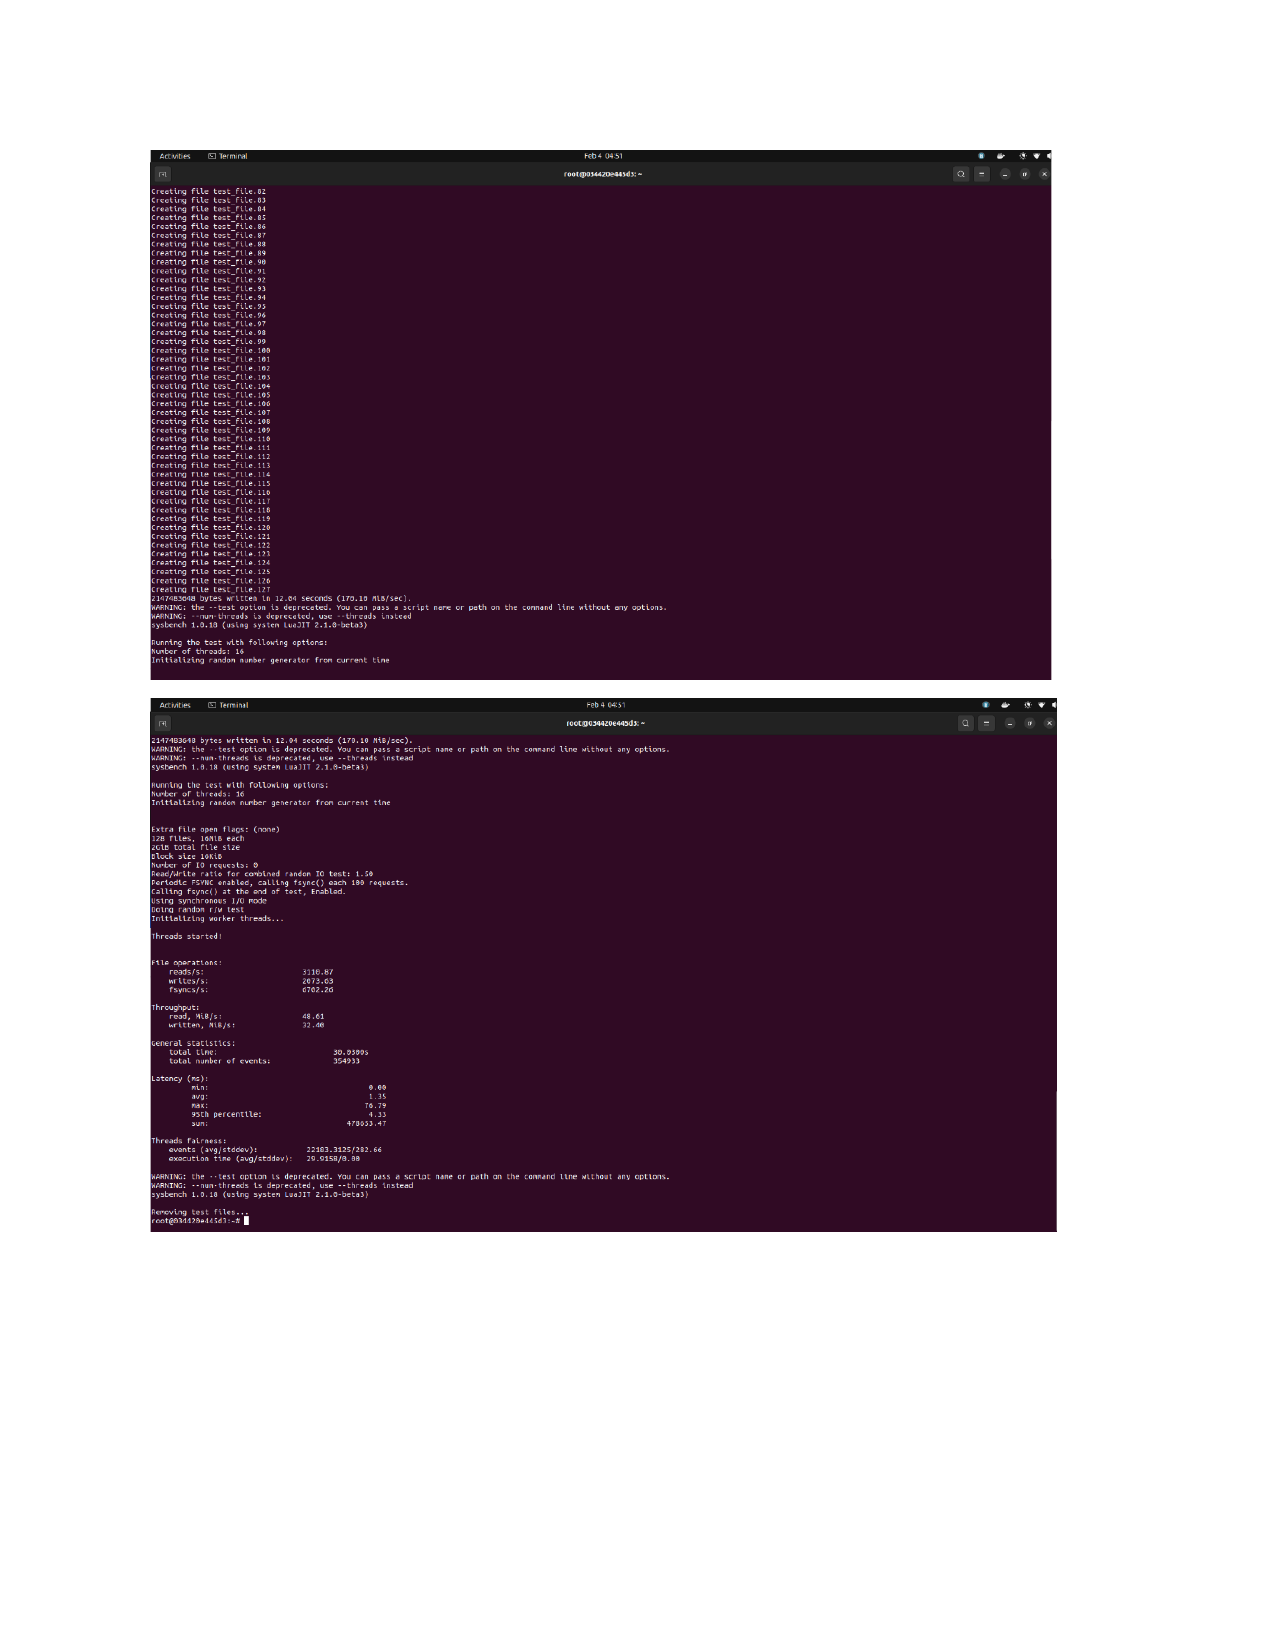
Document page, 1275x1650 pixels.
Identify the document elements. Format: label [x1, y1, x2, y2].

picture [150, 698, 1057, 1232]
picture [150, 150, 1052, 680]
